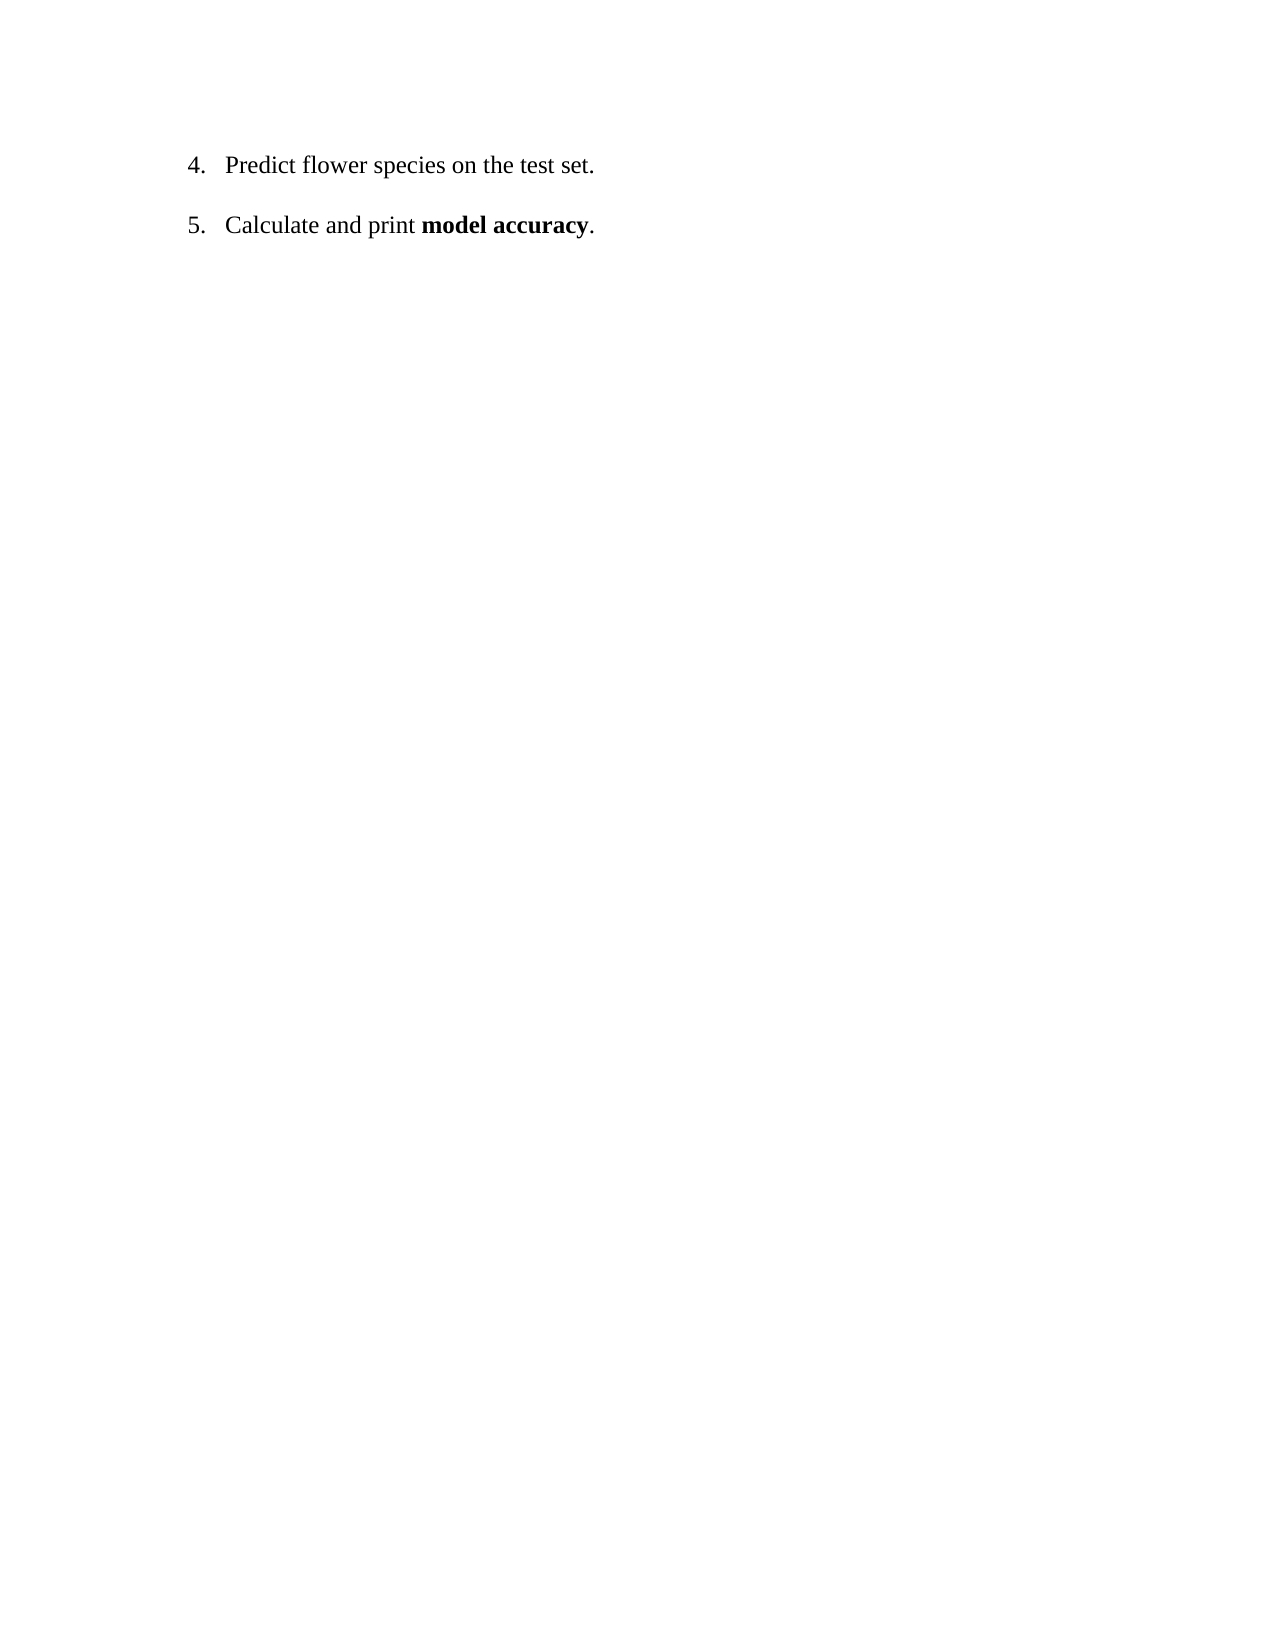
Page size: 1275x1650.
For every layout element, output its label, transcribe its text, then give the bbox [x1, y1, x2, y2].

list Predict flower species on the test set. [187, 150, 1125, 179]
list Calculate and print model accuracy. [187, 210, 1125, 238]
